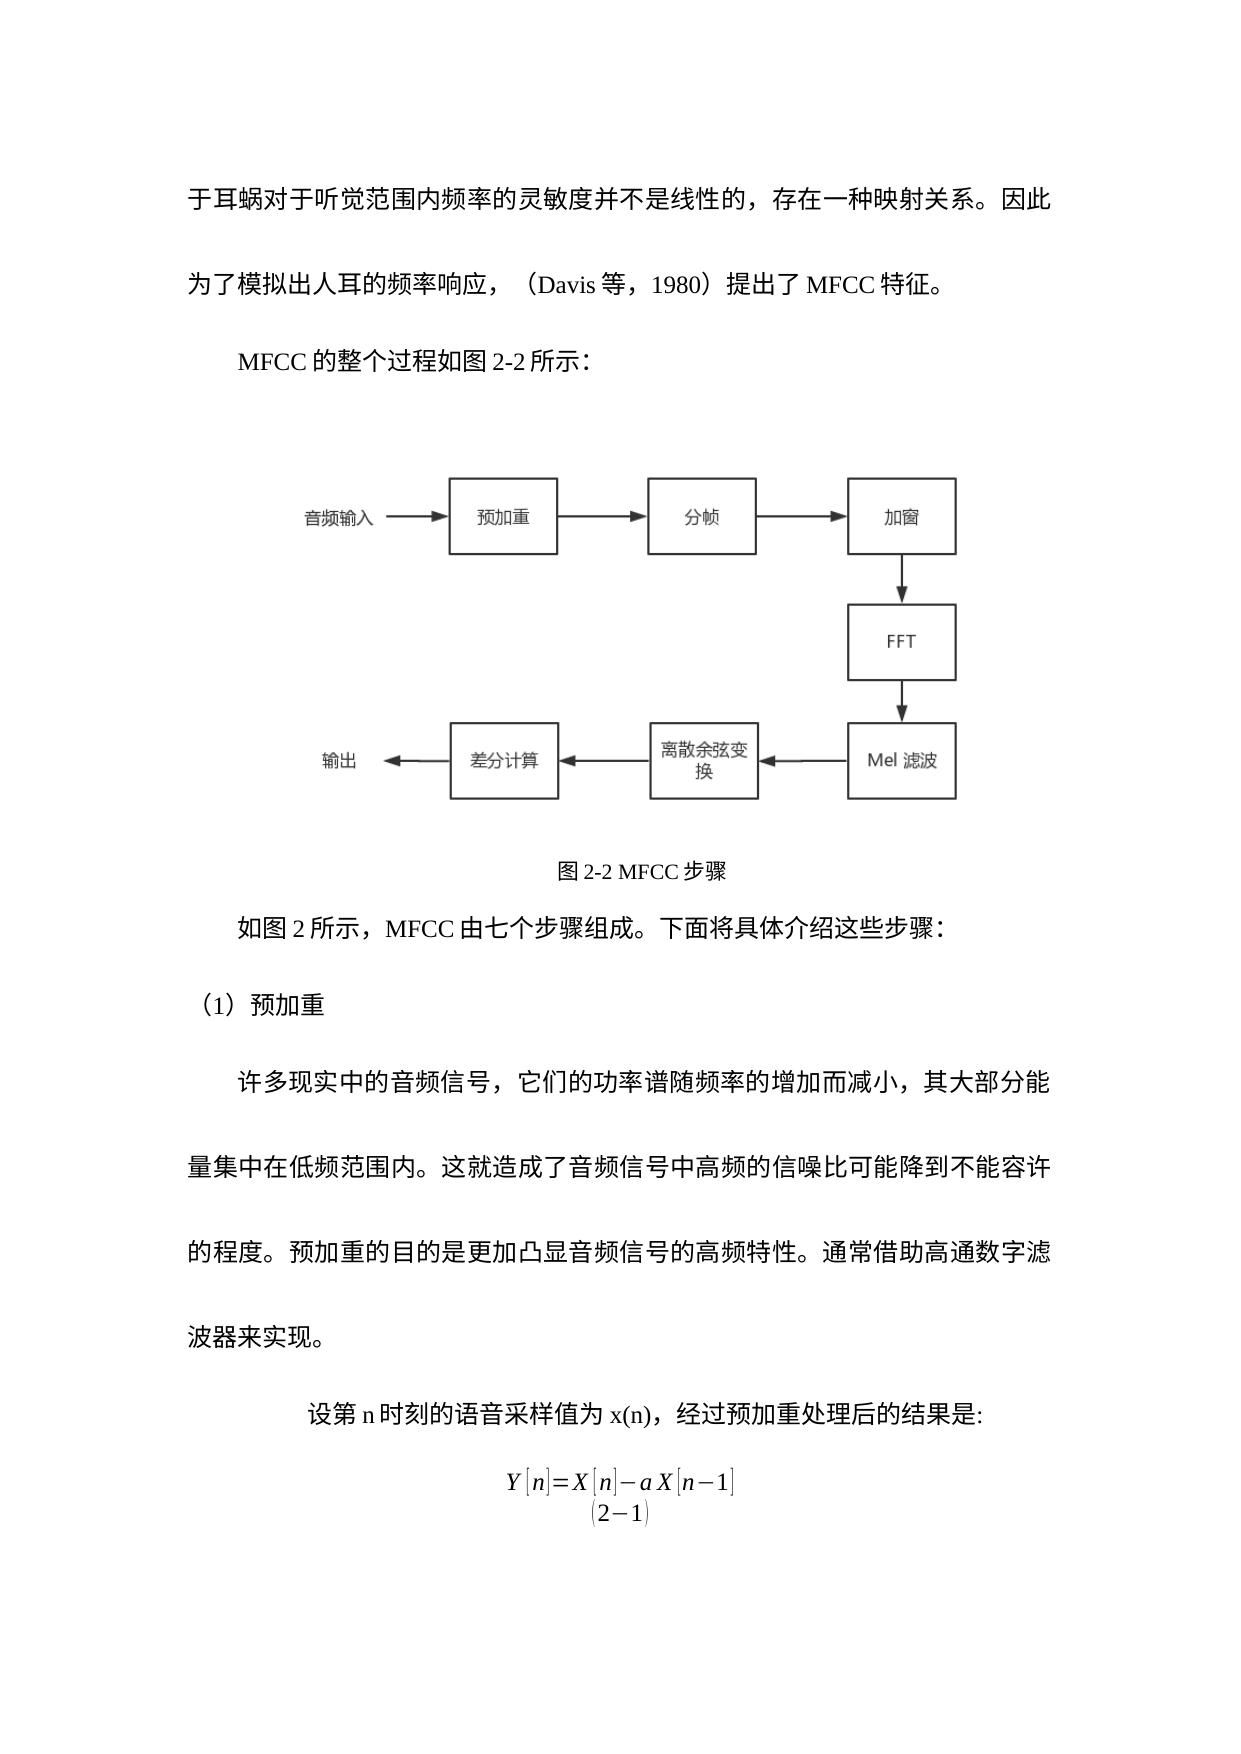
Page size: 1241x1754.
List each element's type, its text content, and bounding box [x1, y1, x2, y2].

subtitle 图2-2 MFCC步骤 [187, 853, 1053, 887]
text （1）预加重 [187, 970, 1053, 1038]
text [187, 164, 1053, 317]
text 如图2所示，MFCC由七个步骤组成。下面将具体介绍这些步骤： [187, 893, 1053, 961]
text 设第n时刻的语音采样值为x(n)，经过预加重处理后的结果是: [187, 1379, 1053, 1531]
text MFCC的整个过程如图2-2所示： [187, 326, 1053, 394]
picture [251, 427, 989, 832]
text 许多现实中的音频信号，它们的功率谱随频率的增加而减小，其大部分能量集中在低频范围内。这就造成了音频信号中高频的信噪比可能降到不能容许的程度。预加重的目的是更加凸显音频信号的高频特性。通常借助高通数字滤波器来实现。 [187, 1047, 1053, 1369]
